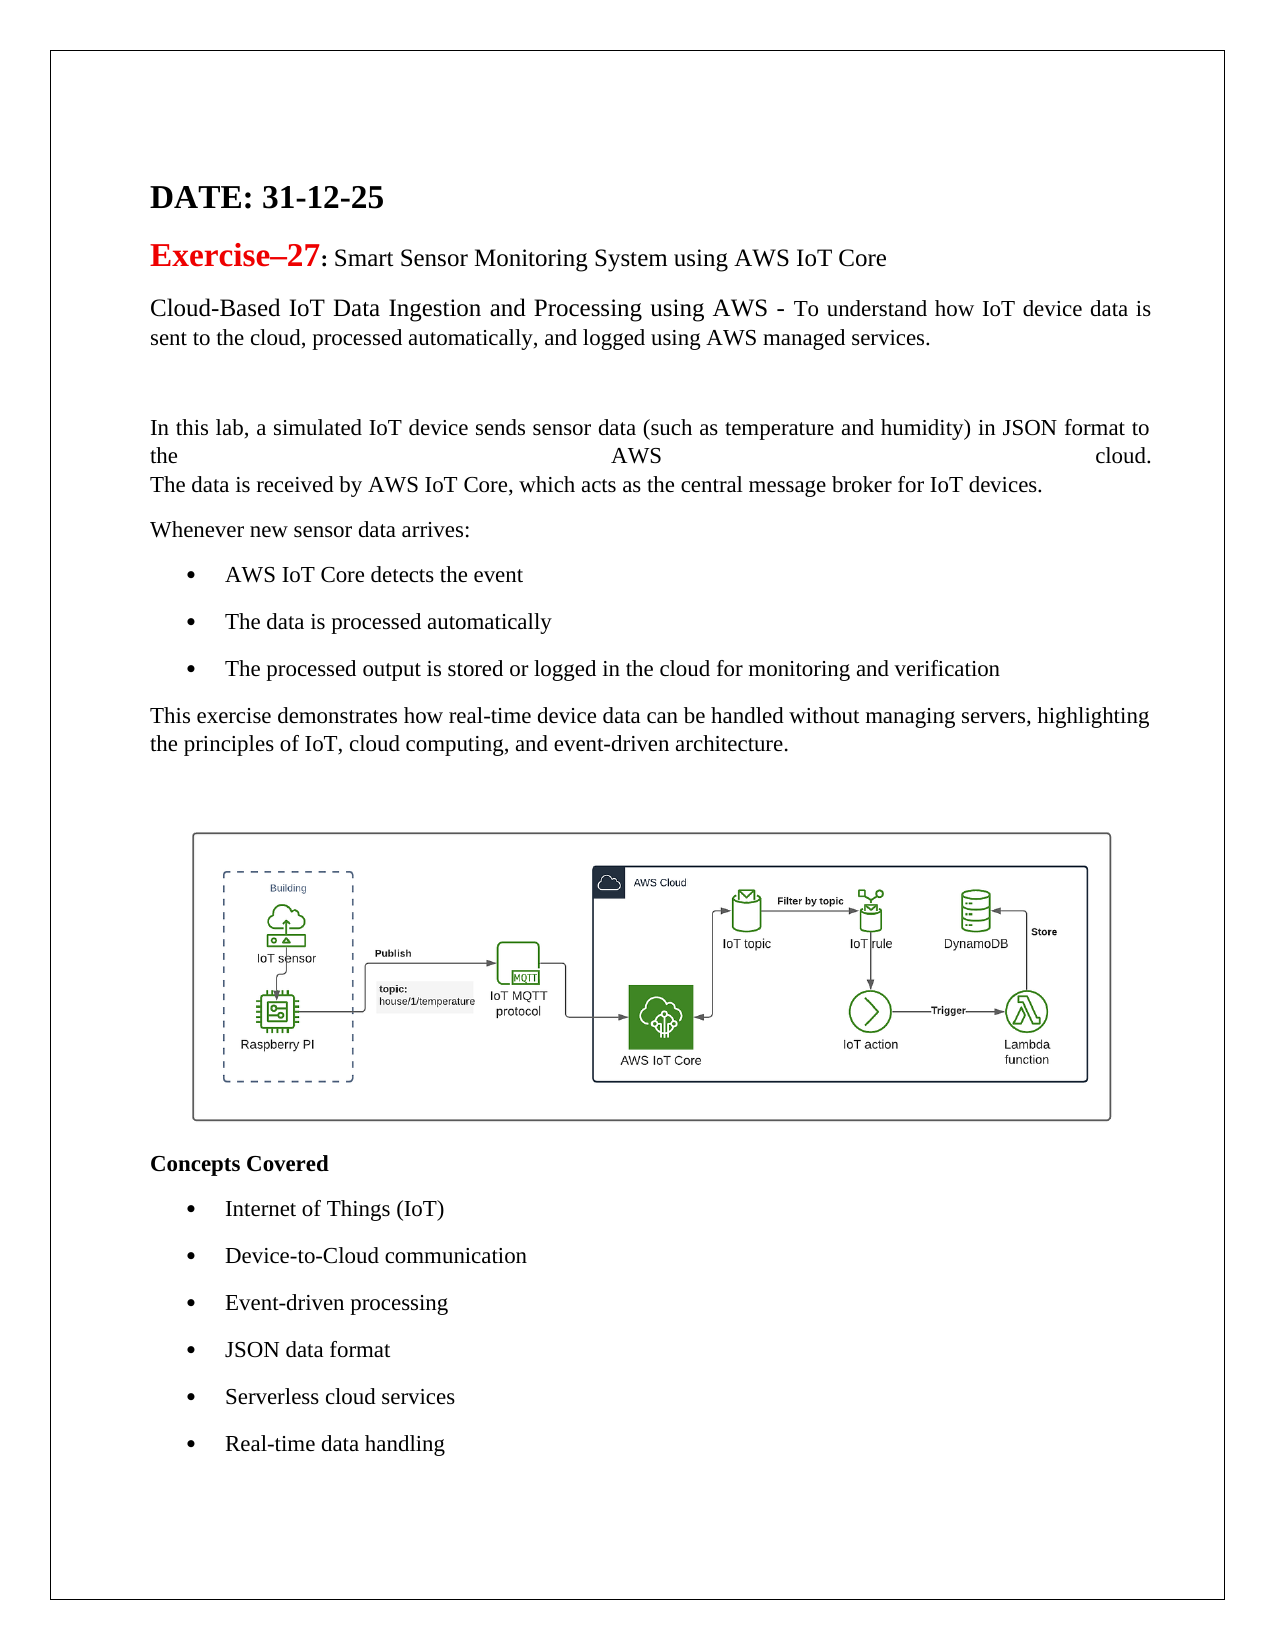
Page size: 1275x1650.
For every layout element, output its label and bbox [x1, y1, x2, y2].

picture [180, 820, 1122, 1132]
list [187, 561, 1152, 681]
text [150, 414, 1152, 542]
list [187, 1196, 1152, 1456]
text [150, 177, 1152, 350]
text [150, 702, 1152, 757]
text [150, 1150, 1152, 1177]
